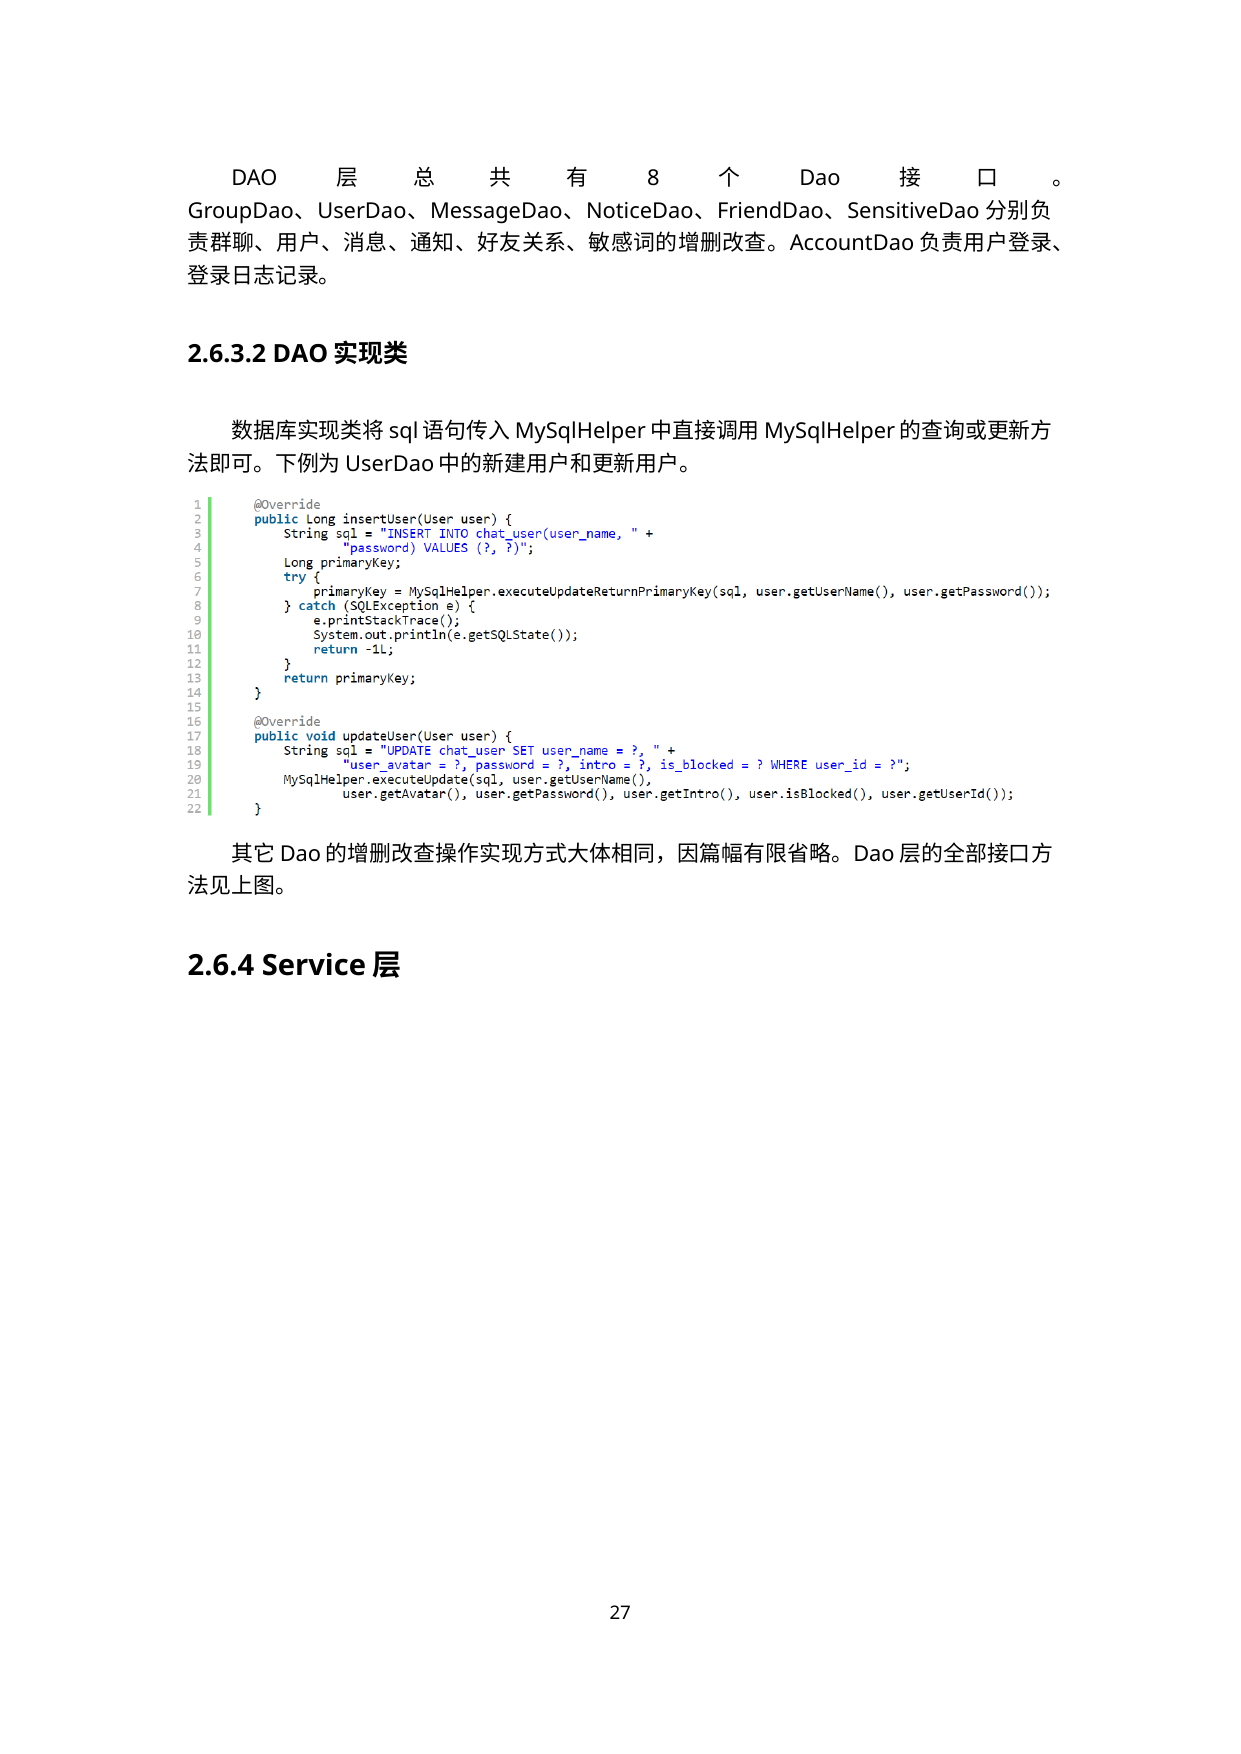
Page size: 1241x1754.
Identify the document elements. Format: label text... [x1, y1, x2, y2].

text 其它Dao的增删改查操作实现方式大体相同，因篇幅有限省略。Dao层的全部接口方法见上图。 [187, 836, 1053, 901]
text 数据库实现类将sql语句传入MySqlHelper中直接调用MySqlHelper的查询或更新方法即可。下例为UserDao中的新建用户和更新用户。 [187, 413, 1053, 478]
text DAO层总共有8个Dao接口。GroupDao、UserDao、MessageDao、NoticeDao、FriendDao、SensitiveDao分别负责群聊、用户、消息、通知、好友关系、敏感词的增删改查。AccountDao负责用户登录、登录日志记录。 [187, 160, 1053, 290]
subtitle 2.6.4 Service层 [187, 930, 1053, 995]
picture [187, 492, 1053, 822]
subtitle 2.6.3.2 DAO实现类 [187, 319, 1053, 384]
